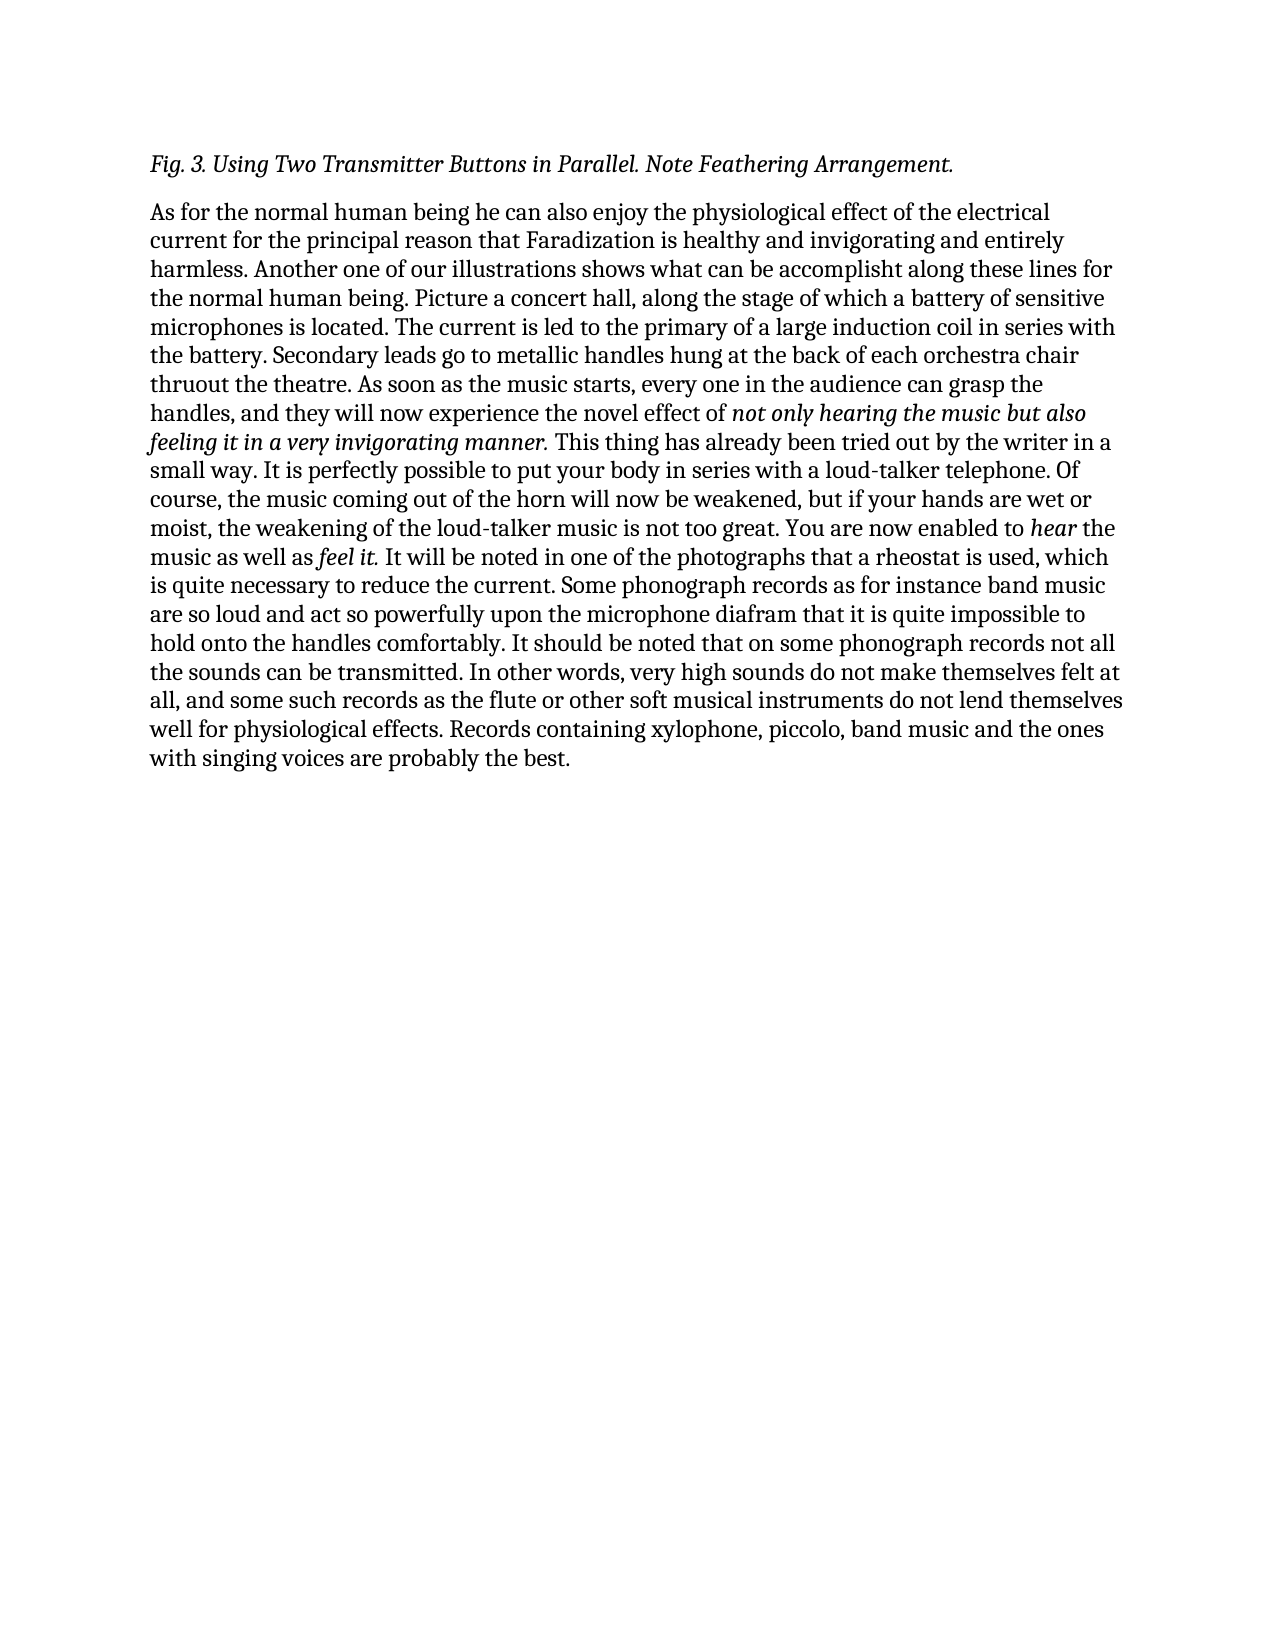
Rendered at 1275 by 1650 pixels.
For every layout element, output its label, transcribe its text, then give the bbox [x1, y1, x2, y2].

text As for the normal human being he can also enjoy the physiological effect of the electrical current for the principal reason that Faradization is healthy and invigorating and entirely harmless. Another one of our illustrations shows what can be accomplisht along these lines for the normal human being. Picture a concert hall, along the stage of which a battery of sensitive microphones is located. The current is led to the primary of a large induction coil in series with the battery. Secondary leads go to metallic handles hung at the back of each orchestra chair thruout the theatre. As soon as the music starts, every one in the audience can grasp the handles, and they will now experience the novel effect of not only hearing the music but also feeling it in a very invigorating manner. This thing has already been tried out by the writer in a small way. It is perfectly possible to put your body in series with a loud-talker telephone. Of course, the music coming out of the horn will now be weakened, but if your hands are wet or moist, the weakening of the loud-talker music is not too great. You are now enabled to hear the music as well as feel it. It will be noted in one of the photographs that a rheostat is used, which is quite necessary to reduce the current. Some phonograph records as for instance band music are so loud and act so powerfully upon the microphone diafram that it is quite impossible to hold onto the handles comfortably. It should be noted that on some phonograph records not all the sounds can be transmitted. In other words, very high sounds do not make themselves felt at all, and some such records as the flute or other soft musical instruments do not lend themselves well for physiological effects. Records containing xylophone, piccolo, band music and the ones with singing voices are probably the best. [150, 197, 1125, 772]
text Fig. 3. Using Two Transmitter Buttons in Parallel. Note Feathering Arrangement. [150, 150, 1125, 179]
